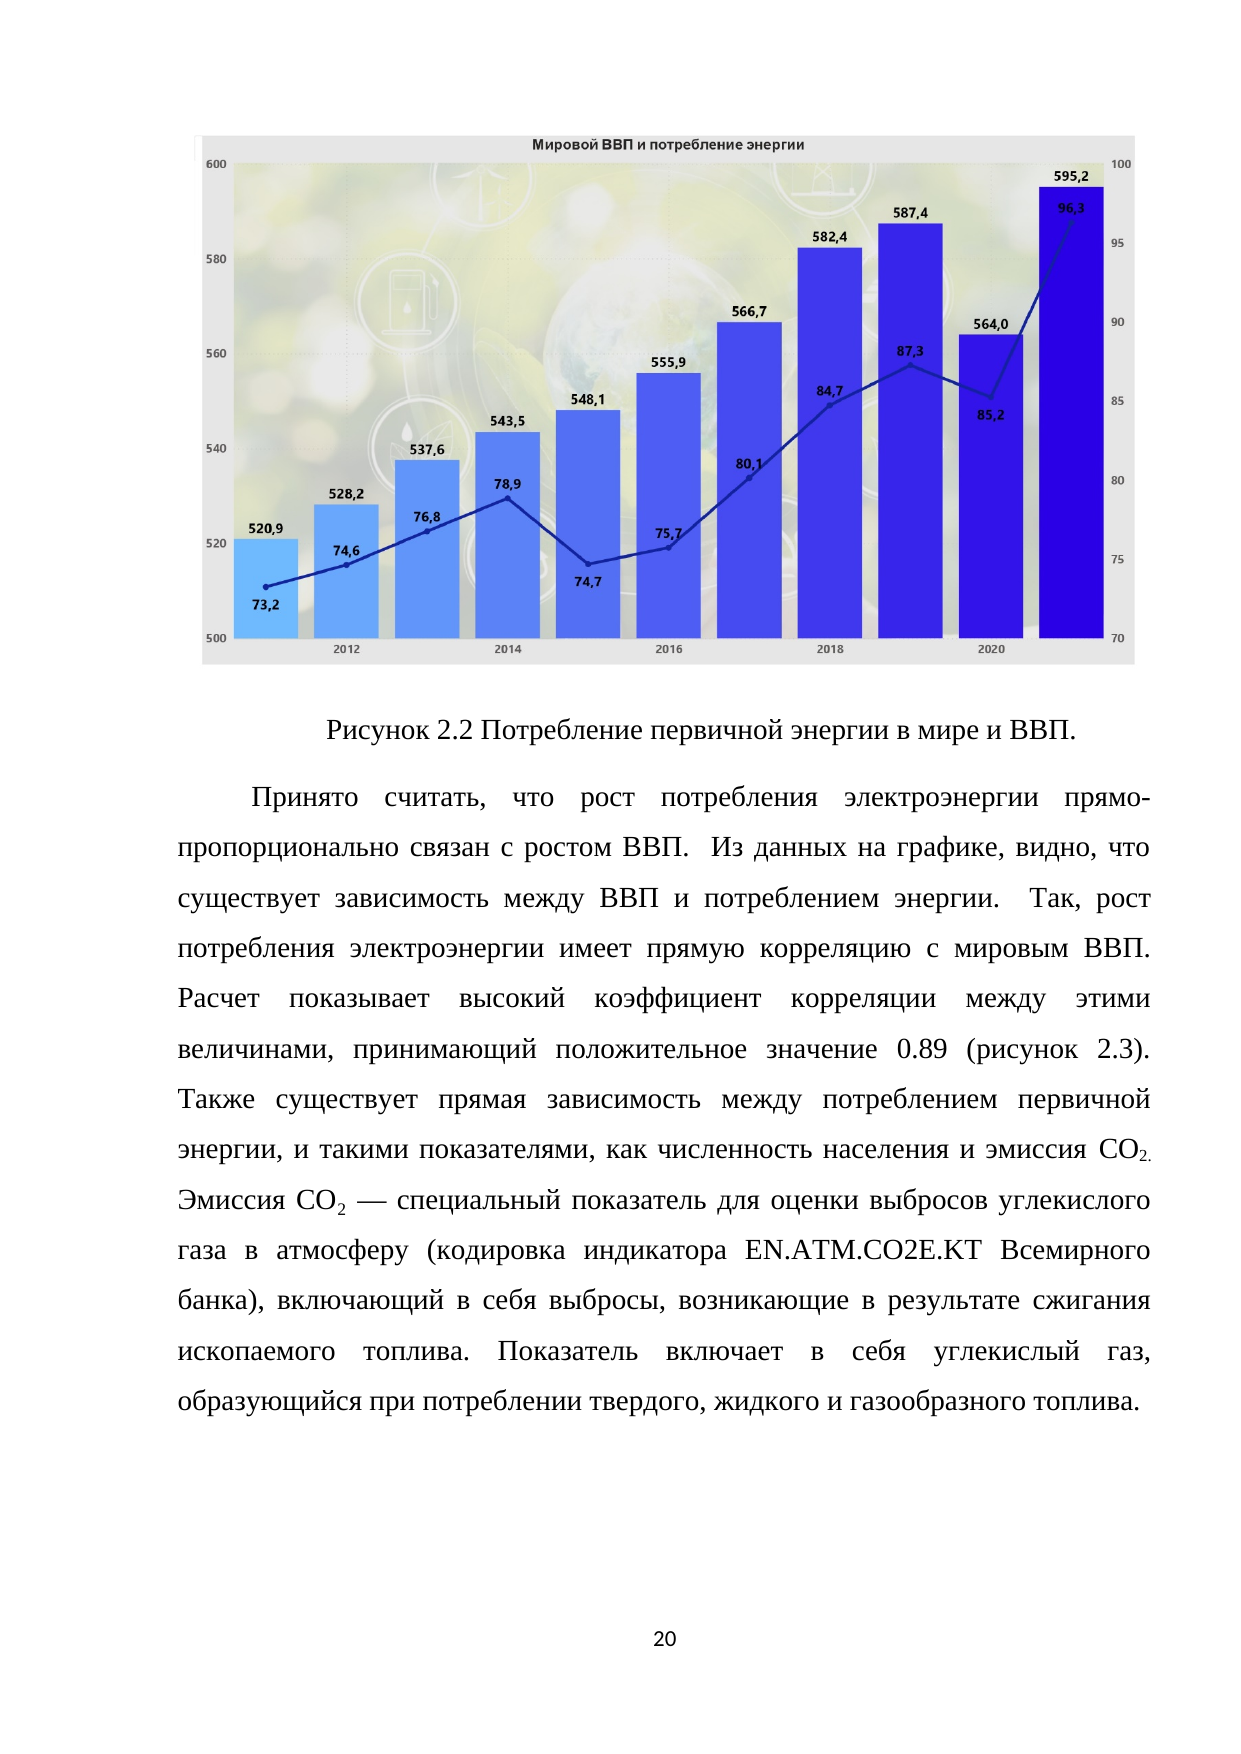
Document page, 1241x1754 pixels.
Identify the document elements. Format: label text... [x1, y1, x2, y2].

text Рисунок 2.2 Потребление первичной энергии в мире и ВВП. [177, 712, 1152, 746]
text Принято считать, что рост потребления электроэнергии прямо-пропорционально связан с ростом ВВП. Из данных на графике, видно, что существует зависимость между ВВП и потреблением энергии. Так, рост потребления электроэнергии имеет прямую корреляцию с мировым ВВП. Расчет показывает высокий коэффициент корреляции между этими величинами, принимающий положительное значение 0.89 (рисунок 2.3). Также существует прямая зависимость между потреблением первичной энергии, и такими показателями, как численность населения и эмиссия CO2. Эмиссия CO₂ — специальный показатель для оценки выбросов углекислого газа в атмосферу (кодировка индикатора EN.ATM.CO2E.KT Всемирного банка), включающий в себя выбросы, возникающие в результате сжигания ископаемого топлива. Показатель включает в себя углекислый газ, образующийся при потреблении твердого, жидкого и газообразного топлива. [177, 779, 1152, 1417]
picture [177, 118, 1152, 682]
